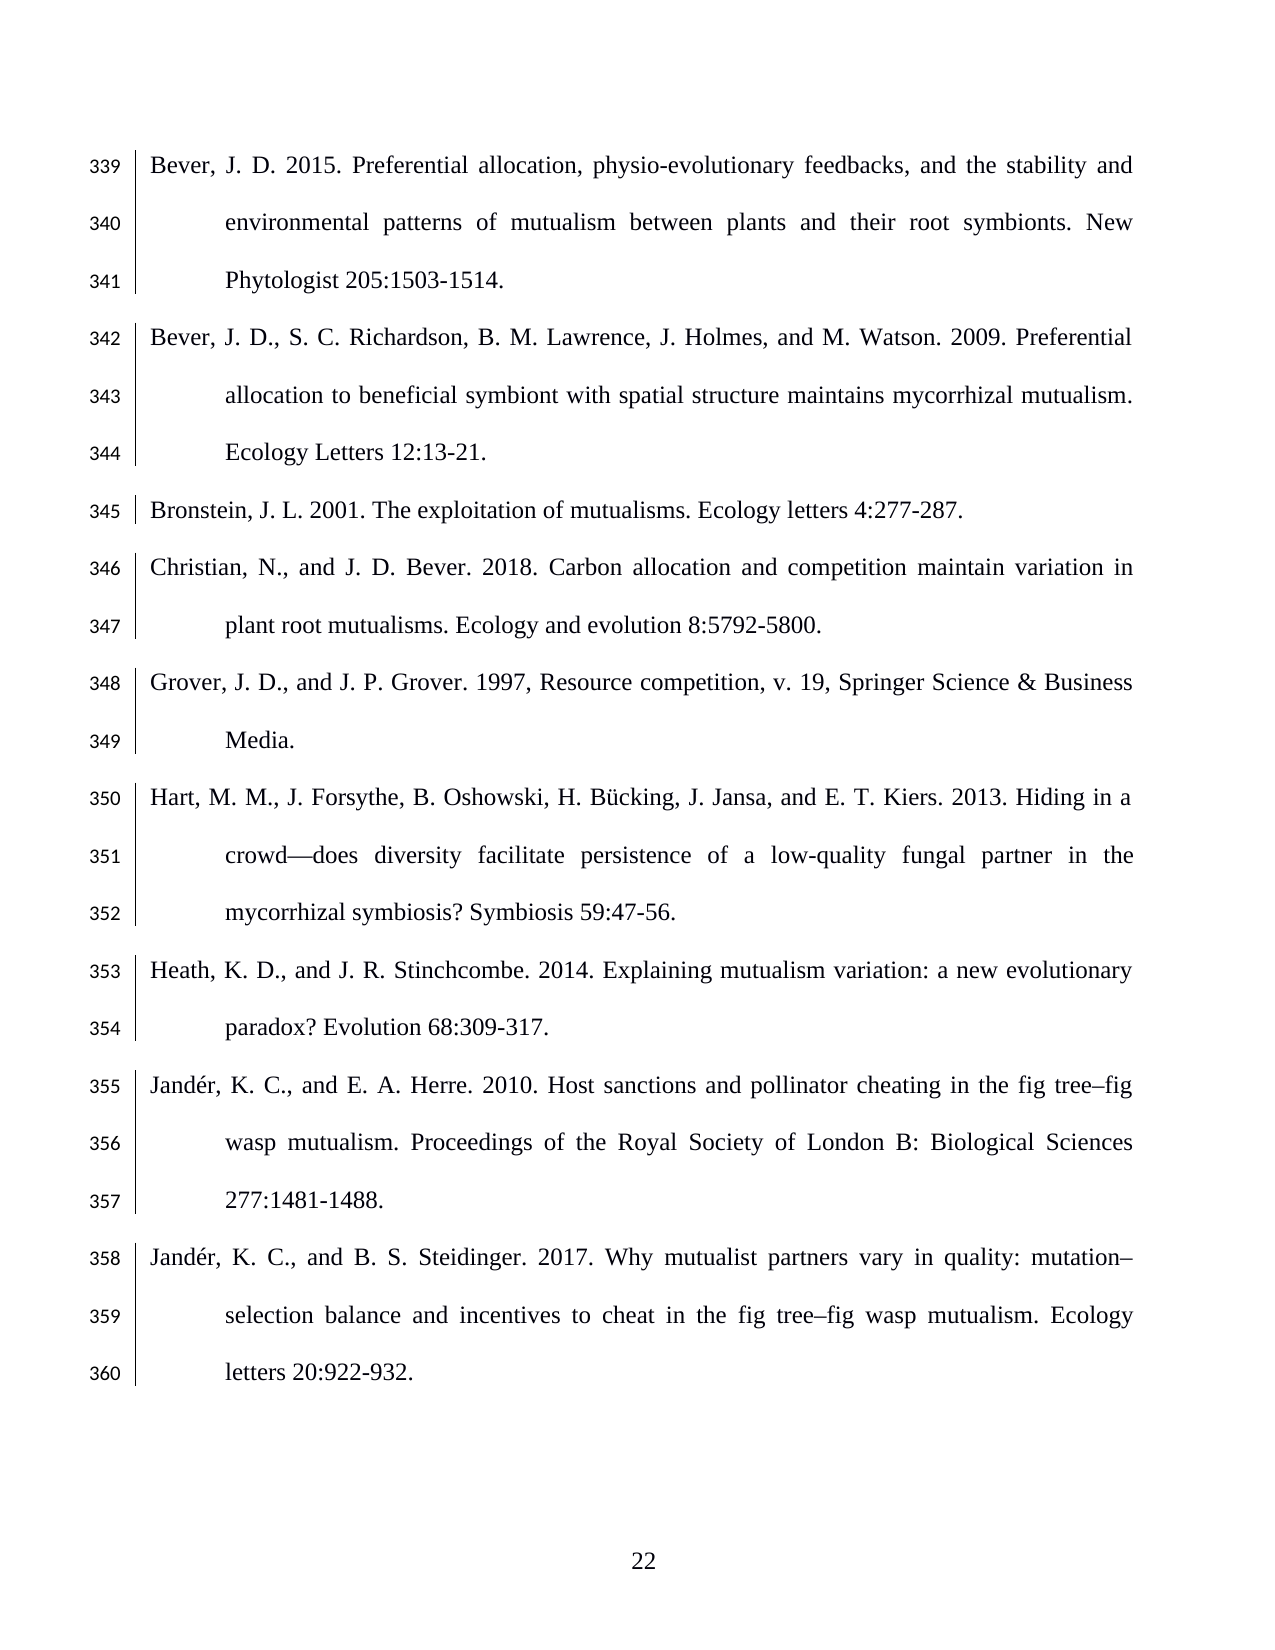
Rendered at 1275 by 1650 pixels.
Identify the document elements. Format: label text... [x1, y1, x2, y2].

text Bronstein, J. L. 2001. The exploitation of mutualisms. Ecology letters 4:277-287. [150, 495, 1134, 524]
text Jandér, K. C., and E. A. Herre. 2010. Host sanctions and pollinator cheating in the fig tree–fig wasp mutualism. Proceedings of the Royal Society of London B: Biological Sciences 277:1481-1488. [150, 1070, 1134, 1214]
text Jandér, K. C., and B. S. Steidinger. 2017. Why mutualist partners vary in quality: mutation–selection balance and incentives to cheat in the fig tree–fig wasp mutualism. Ecology letters 20:922-932. [150, 1242, 1134, 1386]
text Heath, K. D., and J. R. Stinchcombe. 2014. Explaining mutualism variation: a new evolutionary paradox? Evolution 68:309-317. [150, 955, 1134, 1041]
text Bever, J. D., S. C. Richardson, B. M. Lawrence, J. Holmes, and M. Watson. 2009. Preferential allocation to beneficial symbiont with spatial structure maintains mycorrhizal mutualism. Ecology Letters 12:13-21. [150, 322, 1134, 466]
text Christian, N., and J. D. Bever. 2018. Carbon allocation and competition maintain variation in plant root mutualisms. Ecology and evolution 8:5792-5800. [150, 552, 1134, 639]
text Bever, J. D. 2015. Preferential allocation, physio-evolutionary feedbacks, and the stability and environmental patterns of mutualism between plants and their root symbionts. New Phytologist 205:1503-1514. [150, 150, 1134, 294]
text Hart, M. M., J. Forsythe, B. Oshowski, H. Bücking, J. Jansa, and E. T. Kiers. 2013. Hiding in a crowd—does diversity facilitate persistence of a low-quality fungal partner in the mycorrhizal symbiosis? Symbiosis 59:47-56. [150, 782, 1134, 926]
text Grover, J. D., and J. P. Grover. 1997, Resource competition, v. 19, Springer Science & Business Media. [150, 667, 1134, 754]
